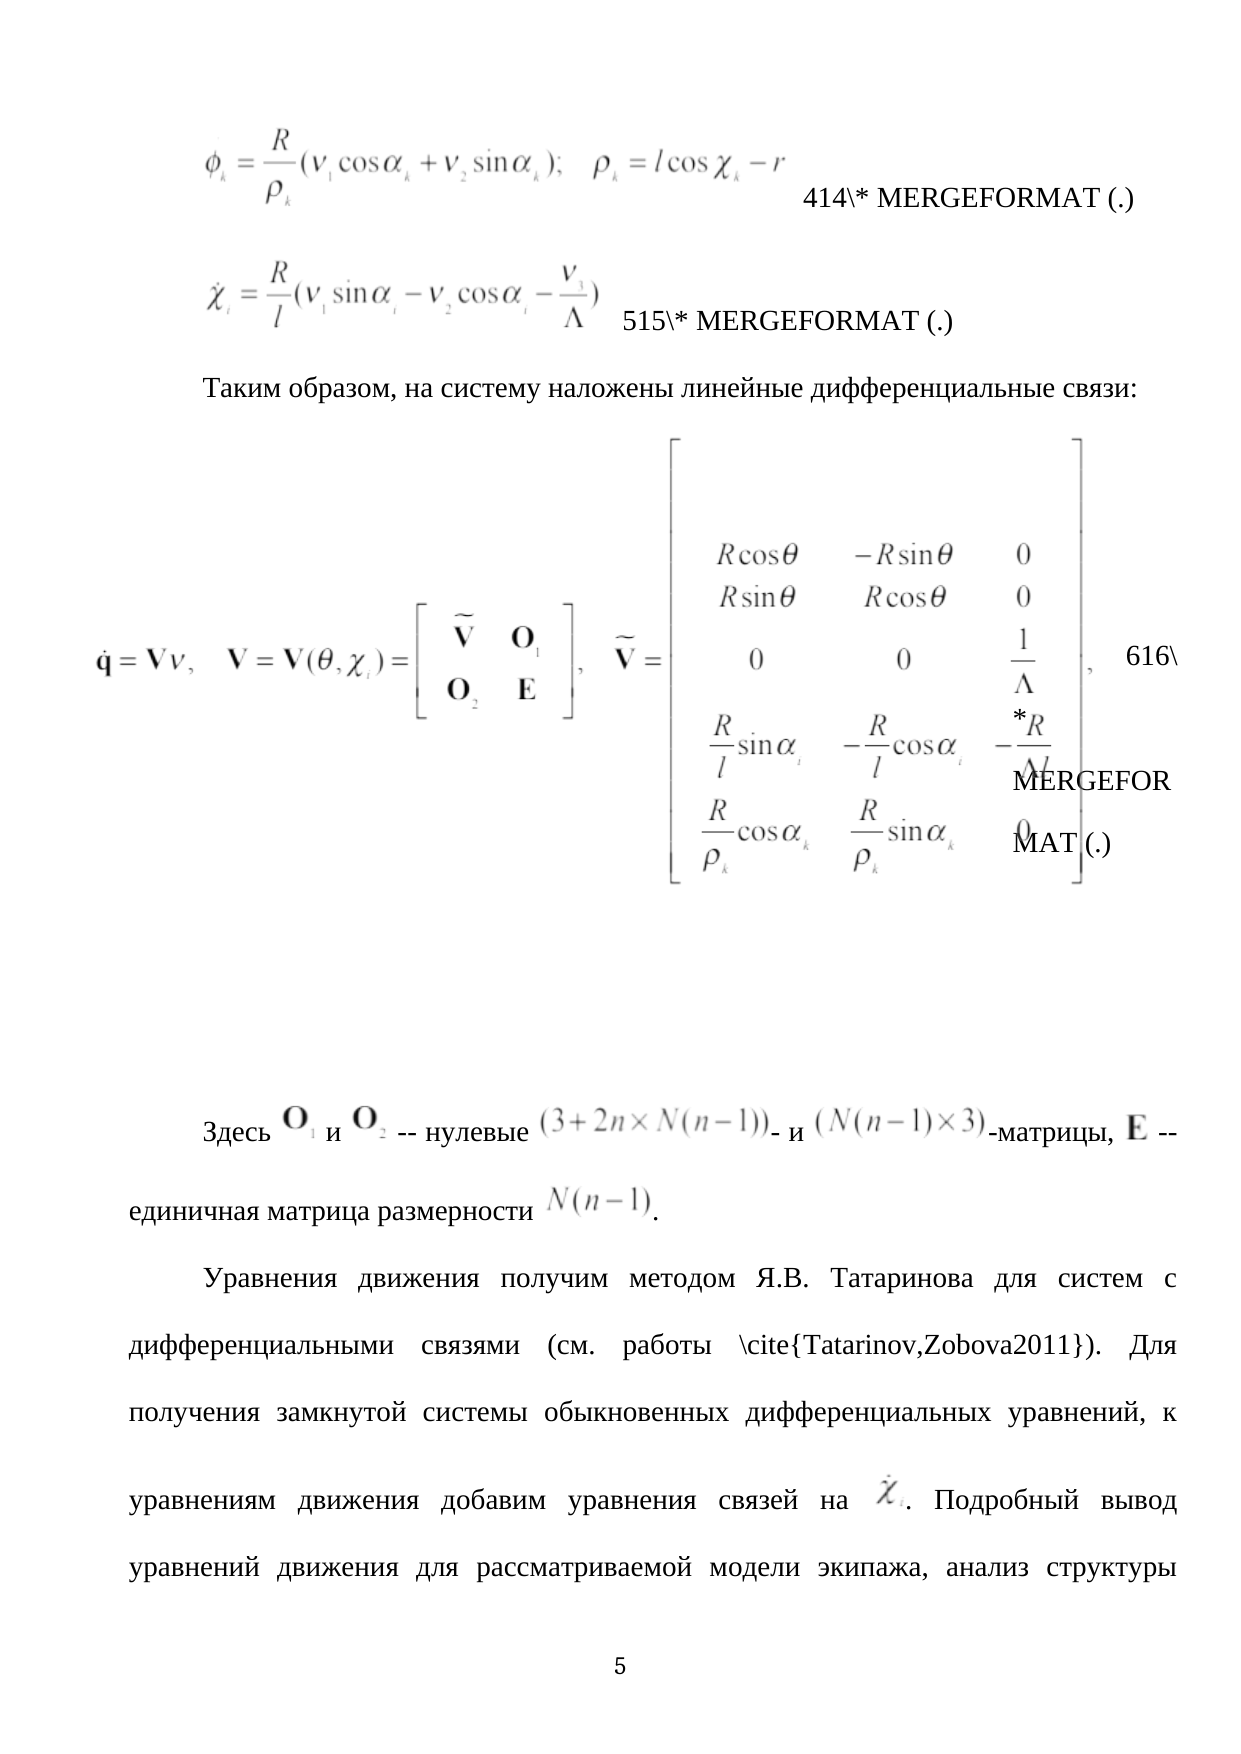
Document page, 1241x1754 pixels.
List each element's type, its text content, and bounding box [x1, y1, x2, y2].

text Таким образом, на систему наложены линейные дифференциальные связи: [128, 370, 1177, 404]
text Здесь и -- нулевые - и -матрицы, -- единичная матрица размерности . [128, 1094, 1177, 1227]
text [128, 1260, 1177, 1583]
